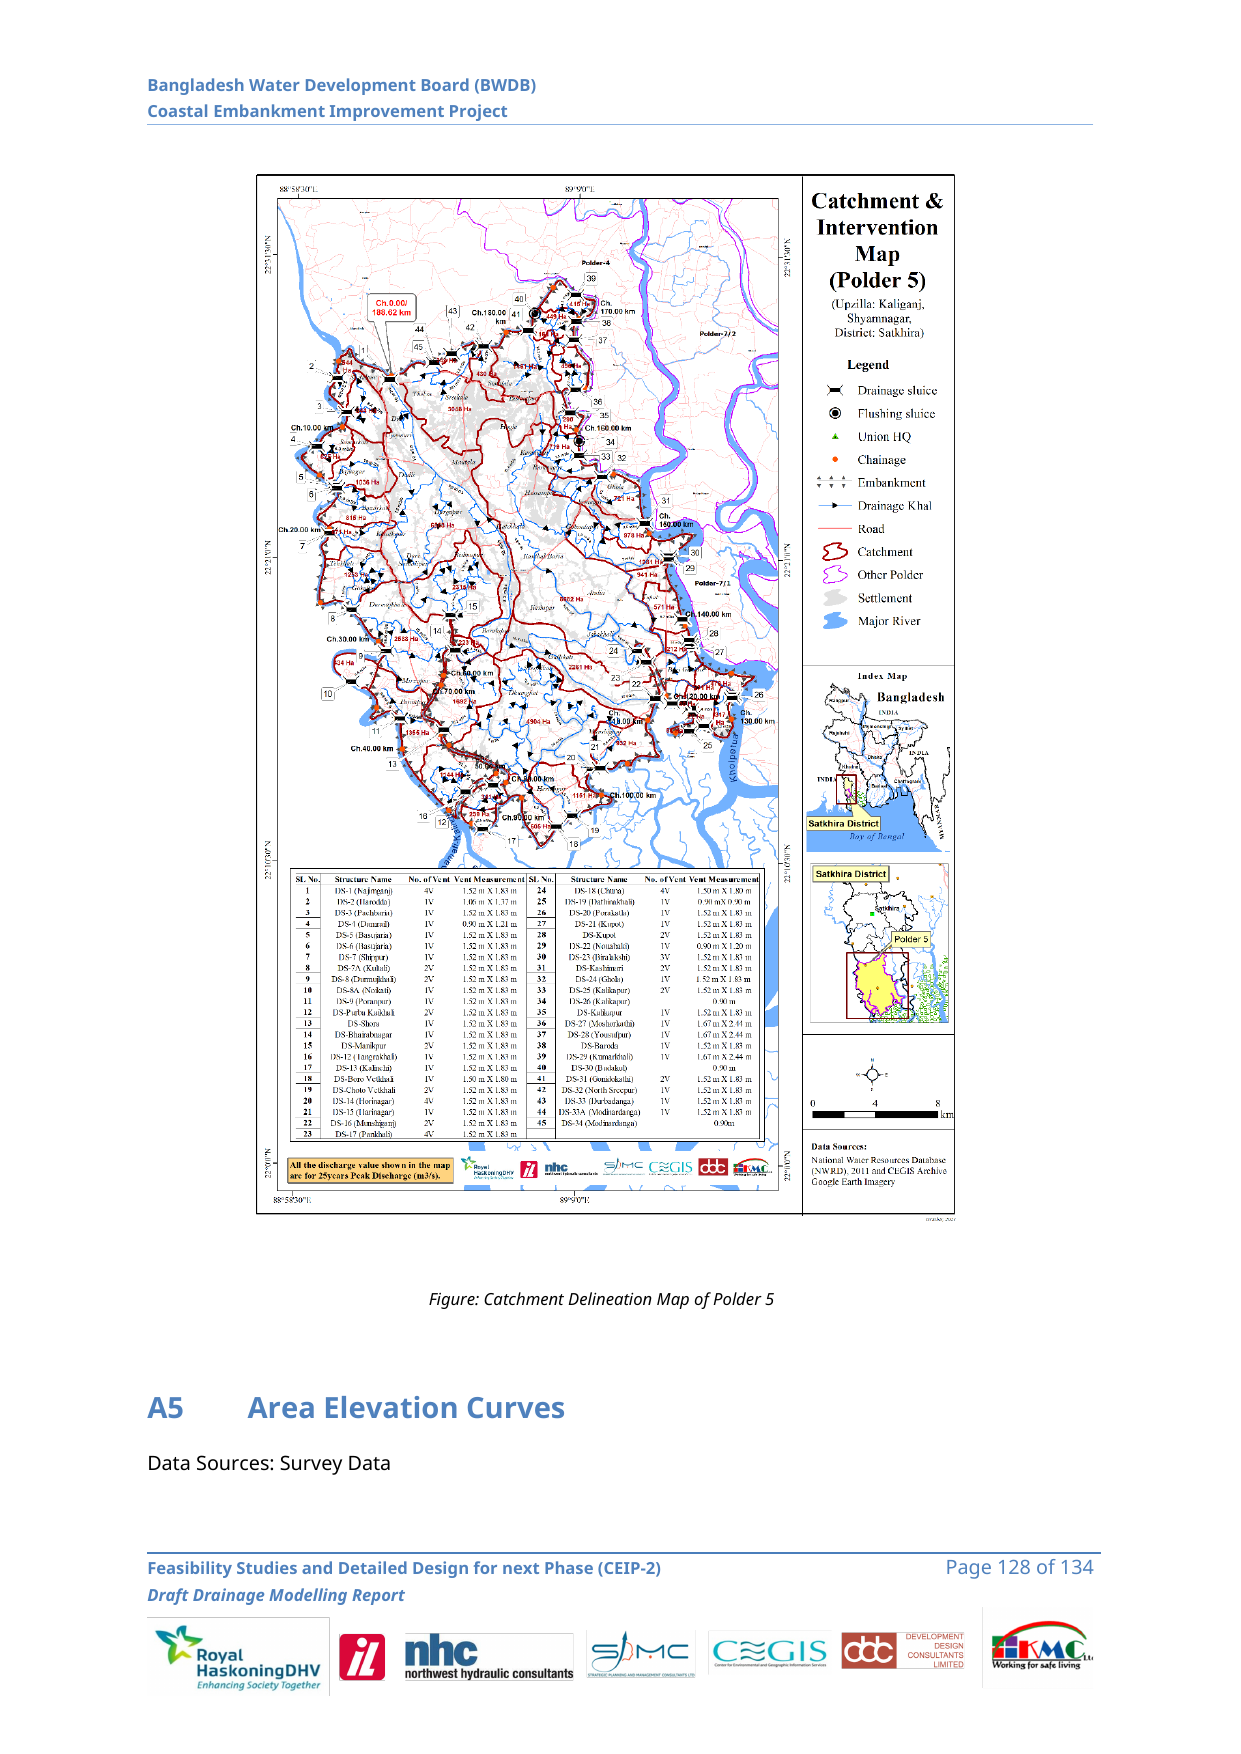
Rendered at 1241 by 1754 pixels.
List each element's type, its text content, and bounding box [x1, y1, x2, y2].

subtitle Area Elevation Curves [147, 1387, 1093, 1427]
text Data Sources: Survey Data [147, 1449, 1093, 1476]
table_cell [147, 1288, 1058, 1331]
picture [216, 147, 989, 1240]
picture [147, 1607, 1094, 1696]
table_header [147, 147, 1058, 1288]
